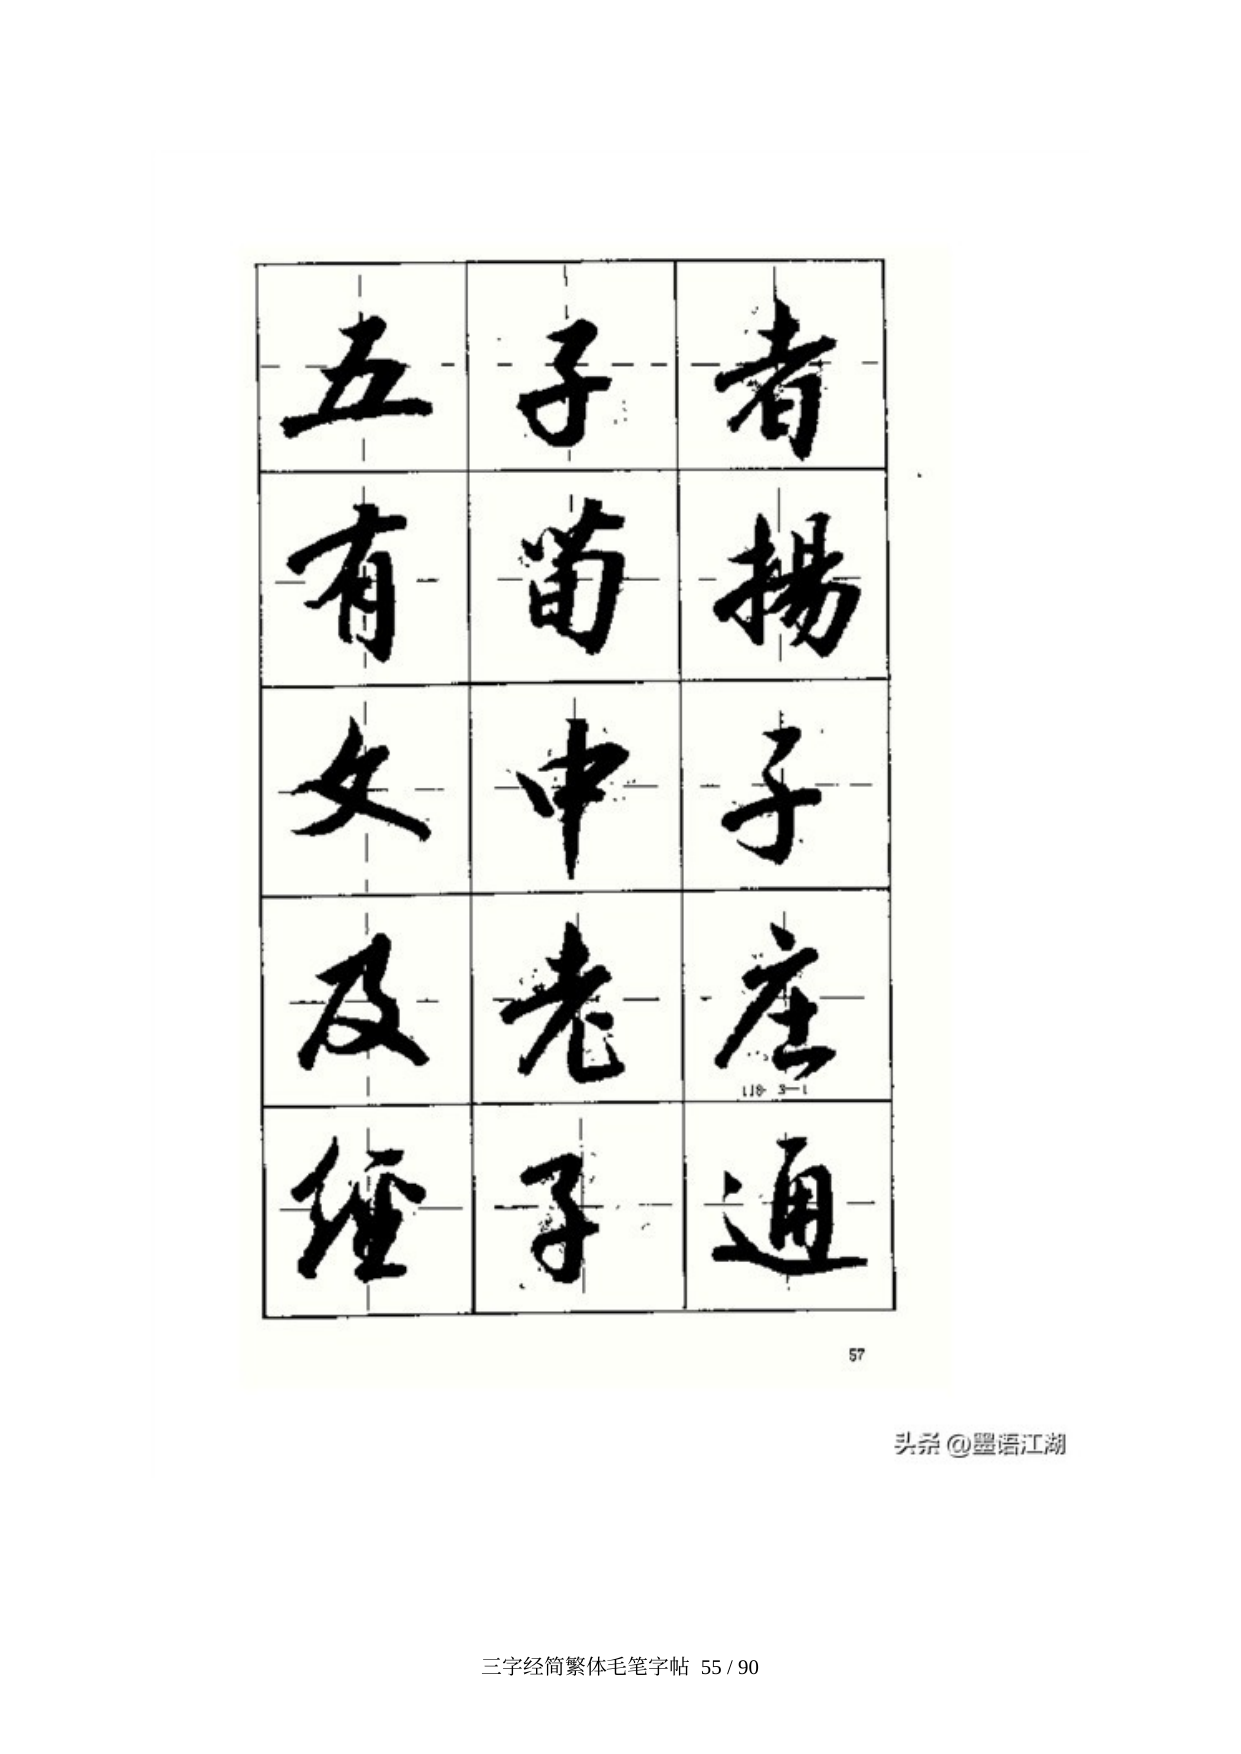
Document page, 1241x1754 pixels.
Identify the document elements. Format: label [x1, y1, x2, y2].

picture [151, 150, 1089, 1478]
